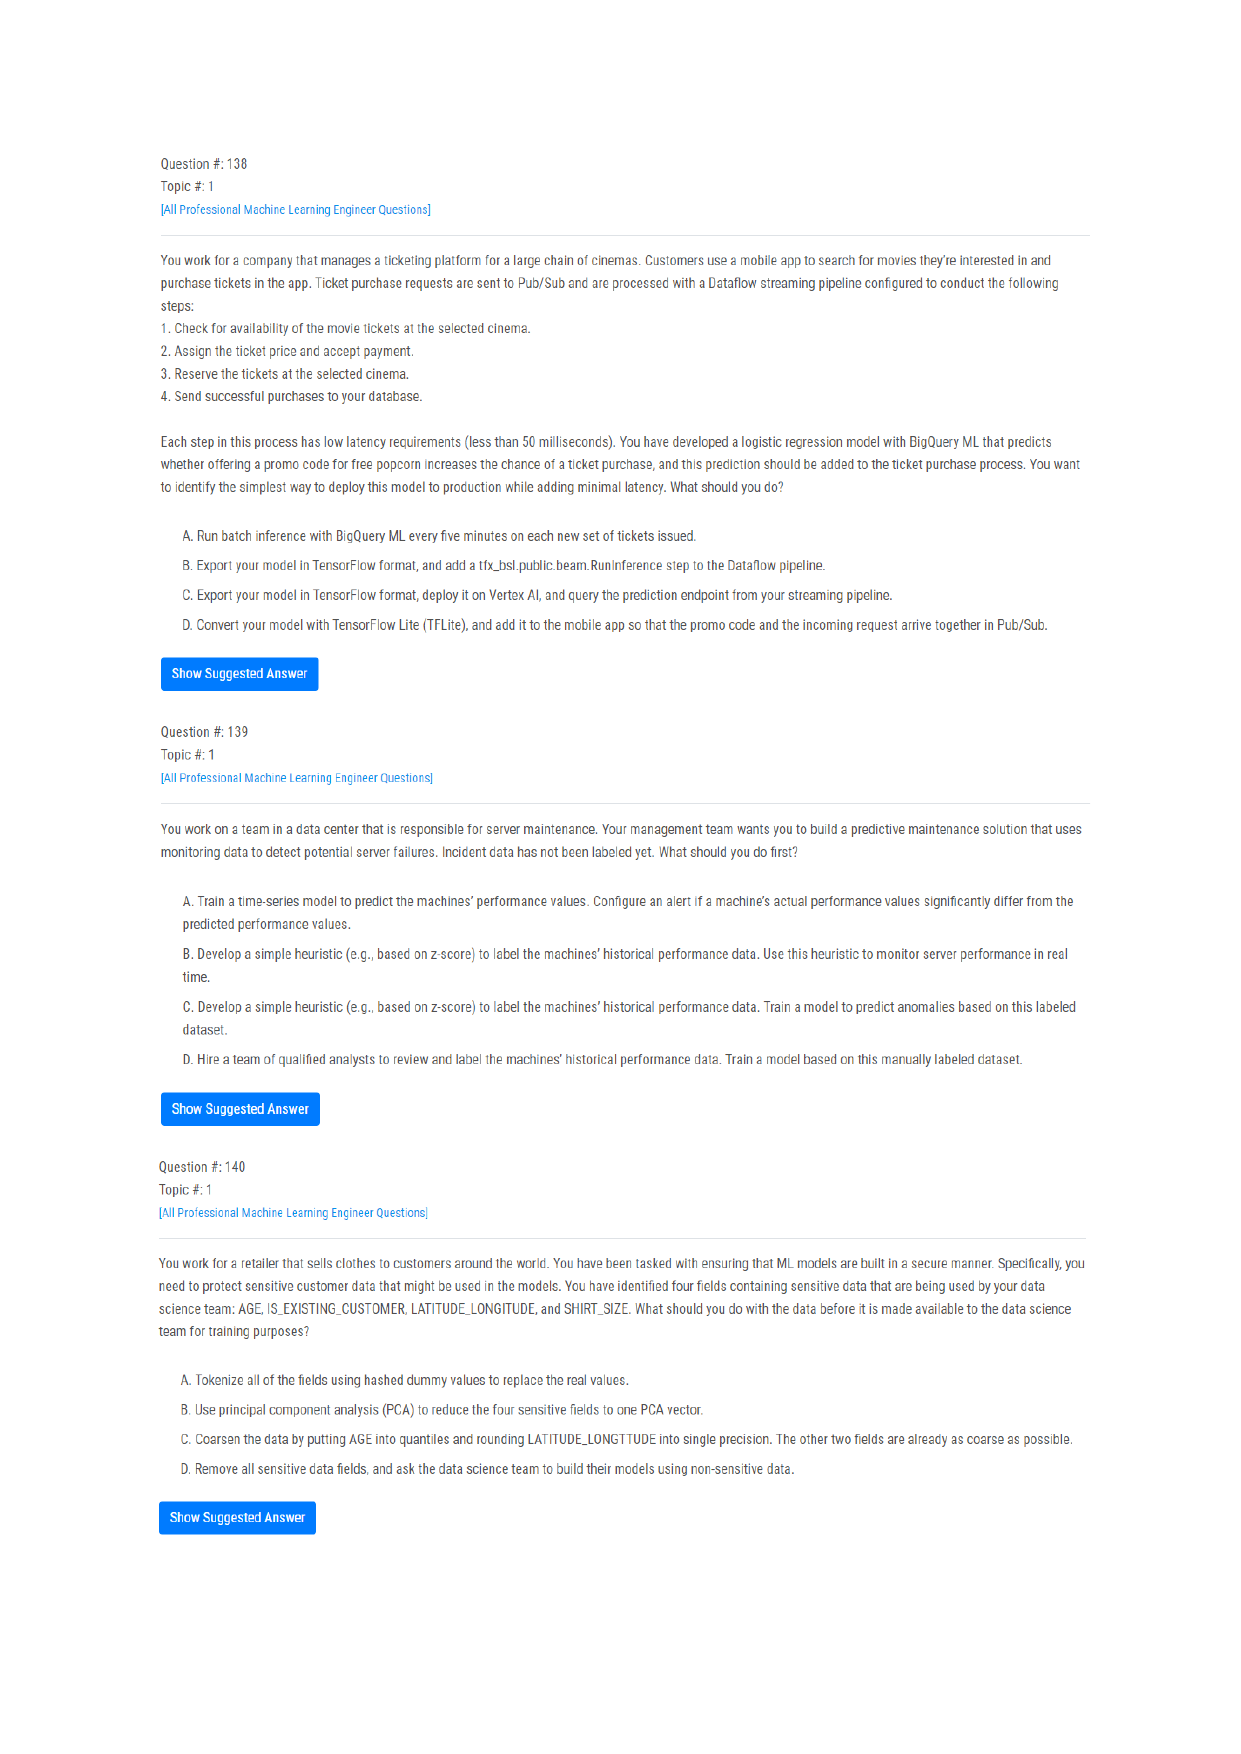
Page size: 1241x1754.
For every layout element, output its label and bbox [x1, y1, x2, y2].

picture [150, 716, 1091, 1136]
picture [150, 150, 1091, 698]
picture [150, 1155, 1091, 1548]
